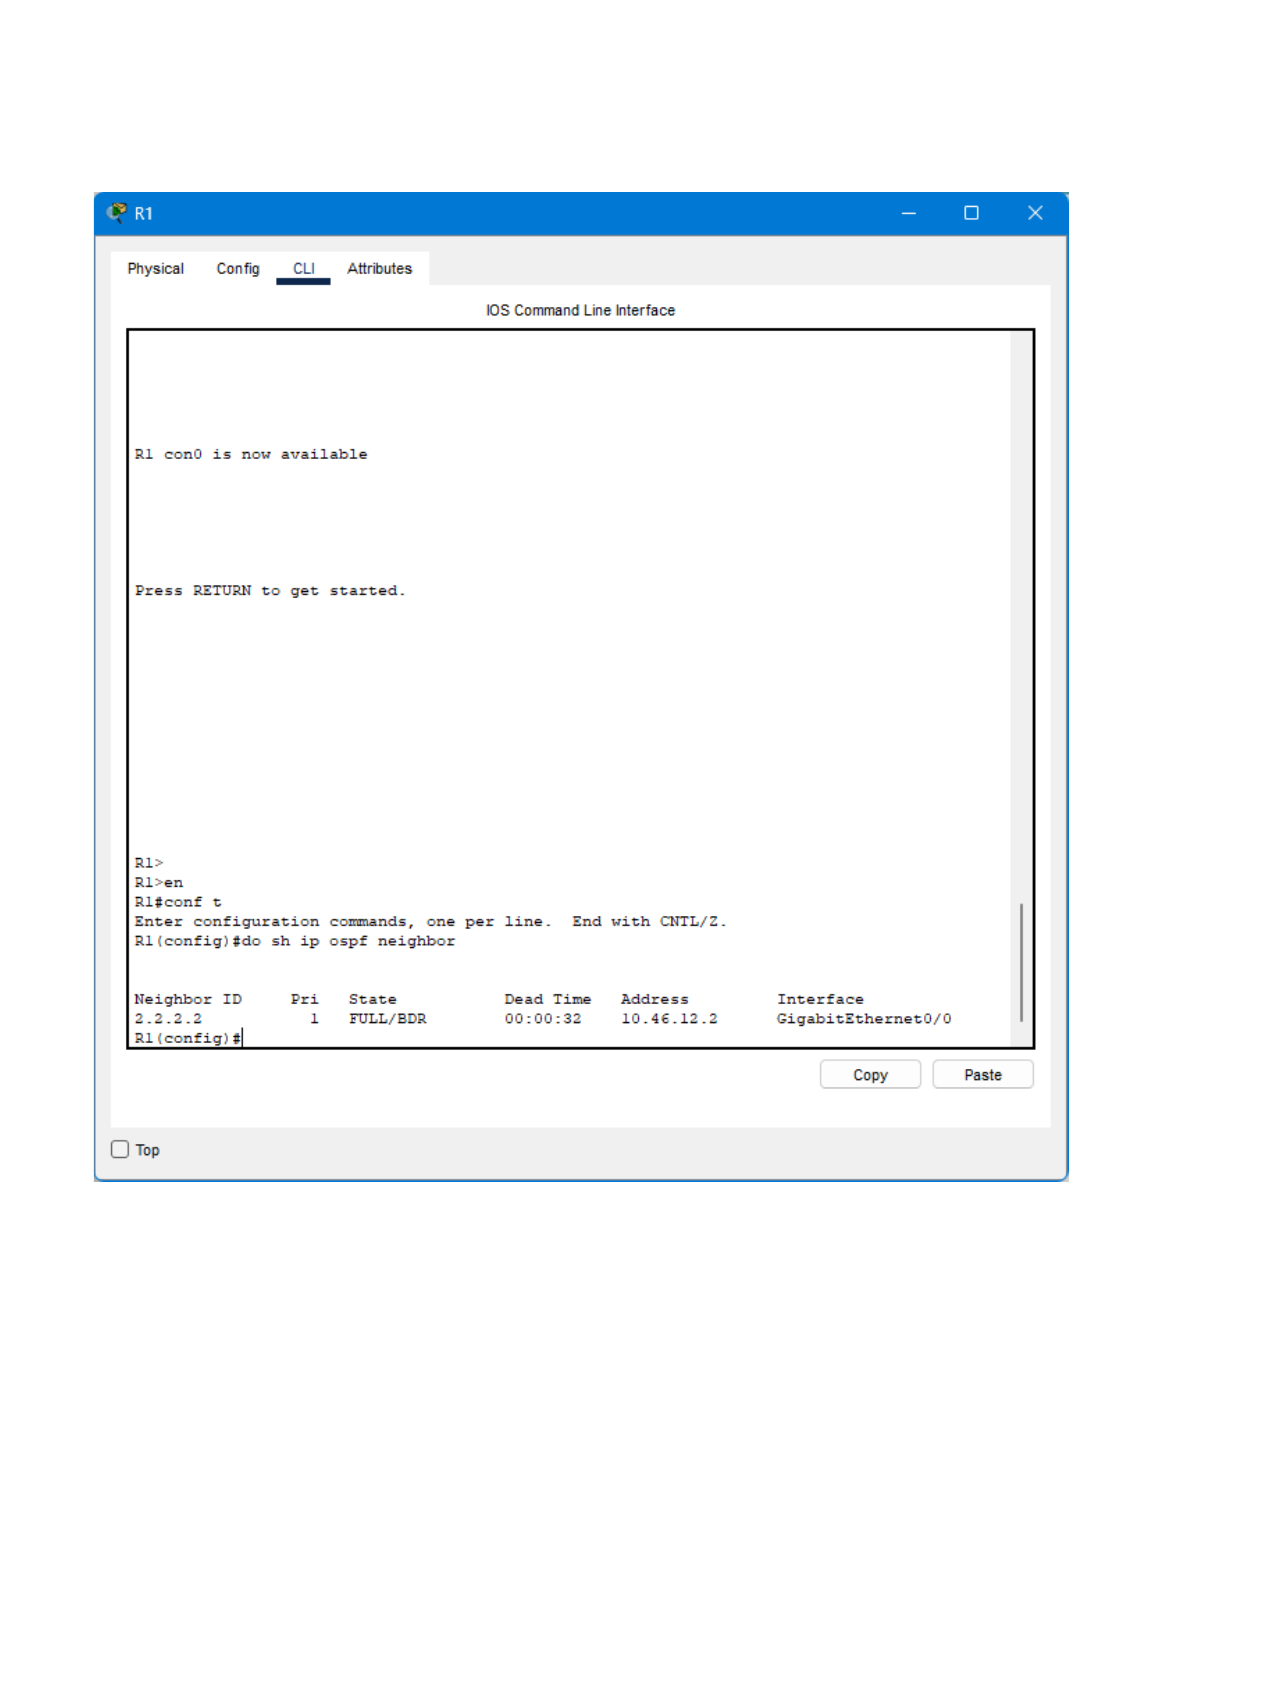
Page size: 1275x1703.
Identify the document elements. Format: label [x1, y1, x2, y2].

picture [93, 192, 1069, 1182]
